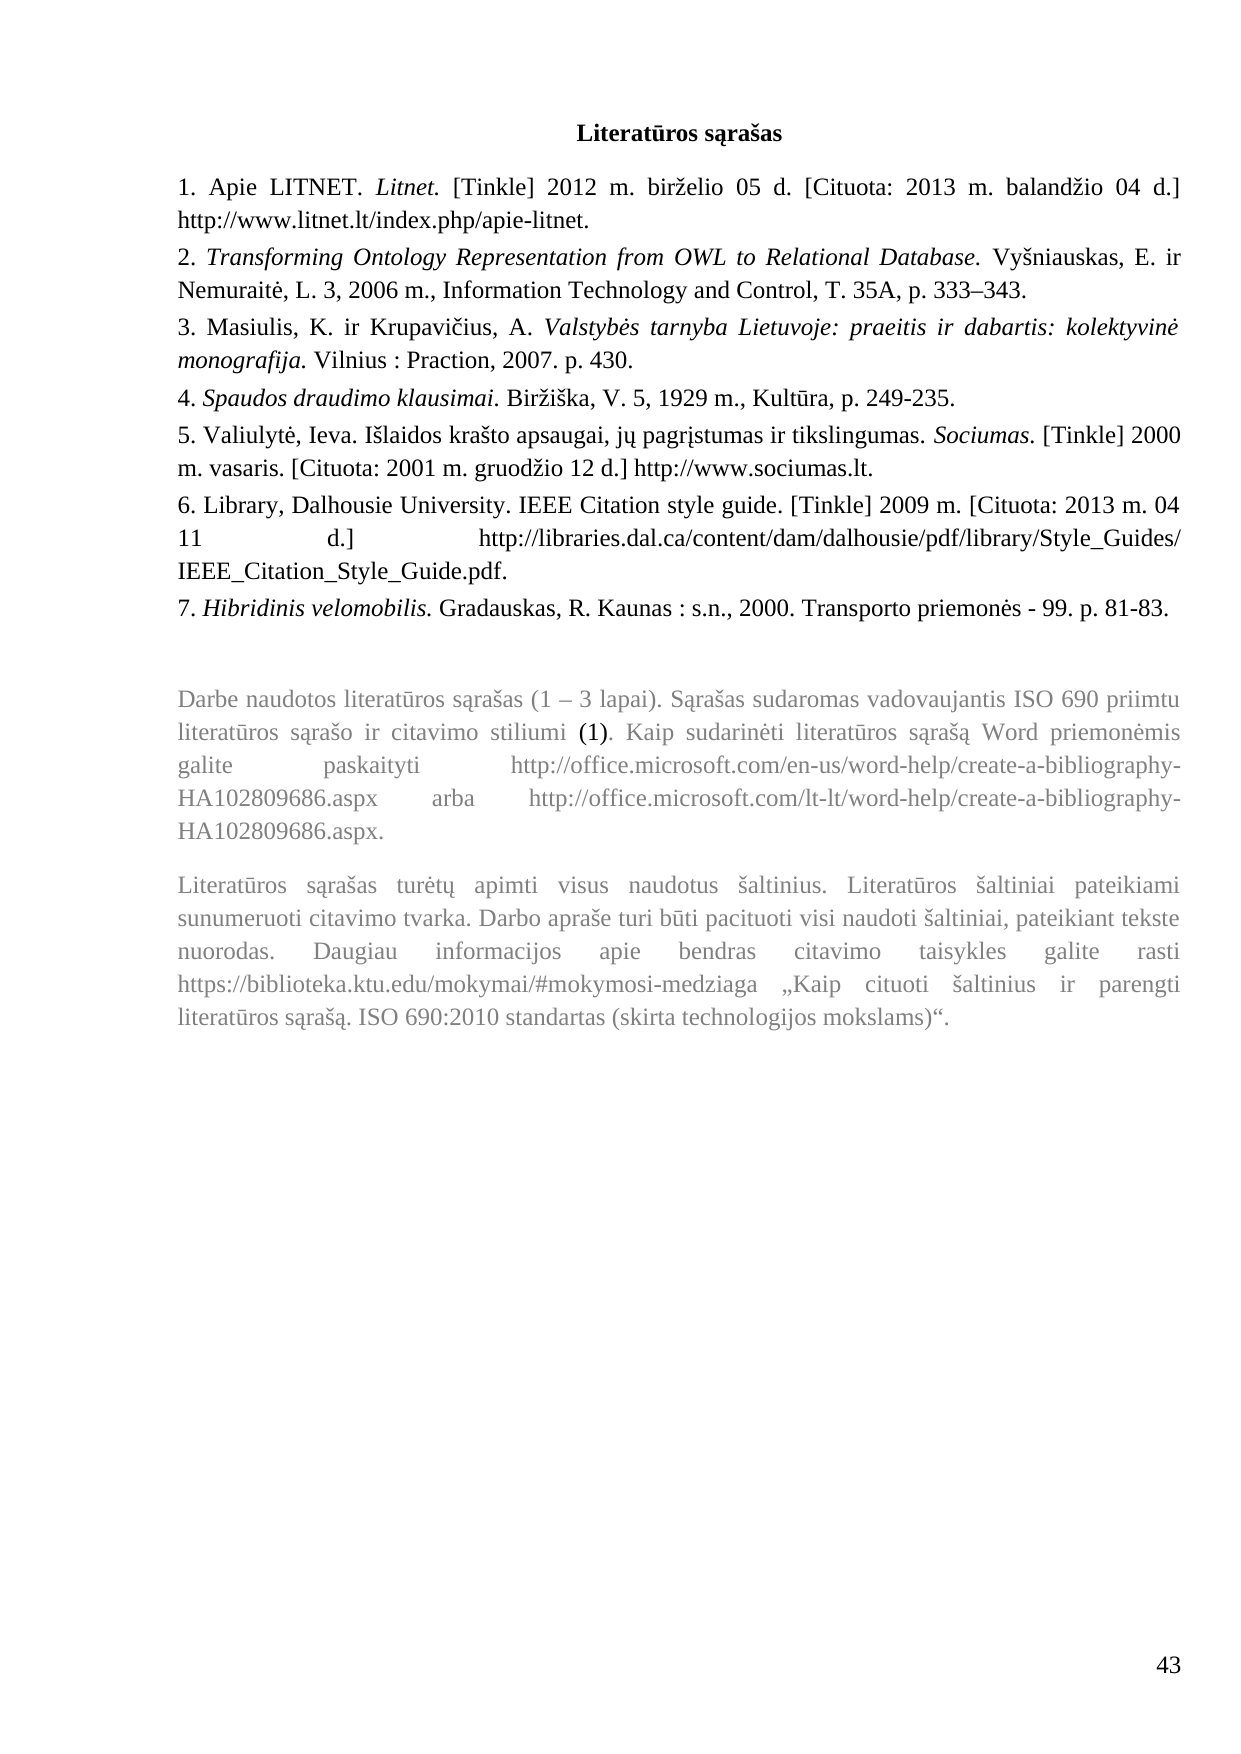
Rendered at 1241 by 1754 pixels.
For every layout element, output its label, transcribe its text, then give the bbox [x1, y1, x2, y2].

list 2. Transforming Ontology Representation from OWL to Relational Database. Vyšniauskas, E. ir Nemuraitė, L. 3, 2006 m., Information Technology and Control, T. 35A, p. 333–343. [177, 242, 1181, 304]
text Literatūros sąrašas [177, 118, 1181, 147]
list 7. Hibridinis velomobilis. Gradauskas, R. Kaunas : s.n., 2000. Transporto priemonės - 99. p. 81-83. [177, 593, 1181, 622]
list 3. Masiulis, K. ir Krupavičius, A. Valstybės tarnyba Lietuvoje: praeitis ir dabartis: kolektyvinė monografija. Vilnius : Praction, 2007. p. 430. [177, 312, 1181, 374]
text Darbe naudotos literatūros sąrašas (1 – 3 lapai). Sąrašas sudaromas vadovaujantis ISO 690 priimtu literatūros sąrašo ir citavimo stiliumi . Kaip sudarinėti literatūros sąrašą Word priemonėmis galite paskaityti http://office.microsoft.com/en-us/word-help/create-a-bibliography-HA102809686.aspx arba http://office.microsoft.com/lt-lt/word-help/create-a-bibliography-HA102809686.aspx. [177, 684, 1181, 845]
list 1. Apie LITNET. Litnet. [Tinkle] 2012 m. birželio 05 d. [Cituota: 2013 m. balandžio 04 d.] http://www.litnet.lt/index.php/apie-litnet. [177, 172, 1181, 234]
list 4. Spaudos draudimo klausimai. Biržiška, V. 5, 1929 m., Kultūra, p. 249-235. [177, 383, 1181, 411]
list 5. Valiulytė, Ieva. Išlaidos krašto apsaugai, jų pagrįstumas ir tikslingumas. Sociumas. [Tinkle] 2000 m. vasaris. [Cituota: 2001 m. gruodžio 12 d.] http://www.sociumas.lt. [177, 420, 1181, 482]
list 6. Library, Dalhousie University. IEEE Citation style guide. [Tinkle] 2009 m. [Cituota: 2013 m. 04 11 d.] http://libraries.dal.ca/content/dam/dalhousie/pdf/library/Style_Guides/IEEE_Citation_Style_Guide.pdf. [177, 490, 1181, 585]
text Literatūros sąrašas turėtų apimti visus naudotus šaltinius. Literatūros šaltiniai pateikiami sunumeruoti citavimo tvarka. Darbo apraše turi būti pacituoti visi naudoti šaltiniai, pateikiant tekste nuorodas. Daugiau informacijos apie bendras citavimo taisykles galite rasti https://biblioteka.ktu.edu/mokymai/#mokymosi-medziaga „Kaip cituoti šaltinius ir parengti literatūros sąrašą. ISO 690:2010 standartas (skirta technologijos mokslams)“. [177, 870, 1181, 1031]
